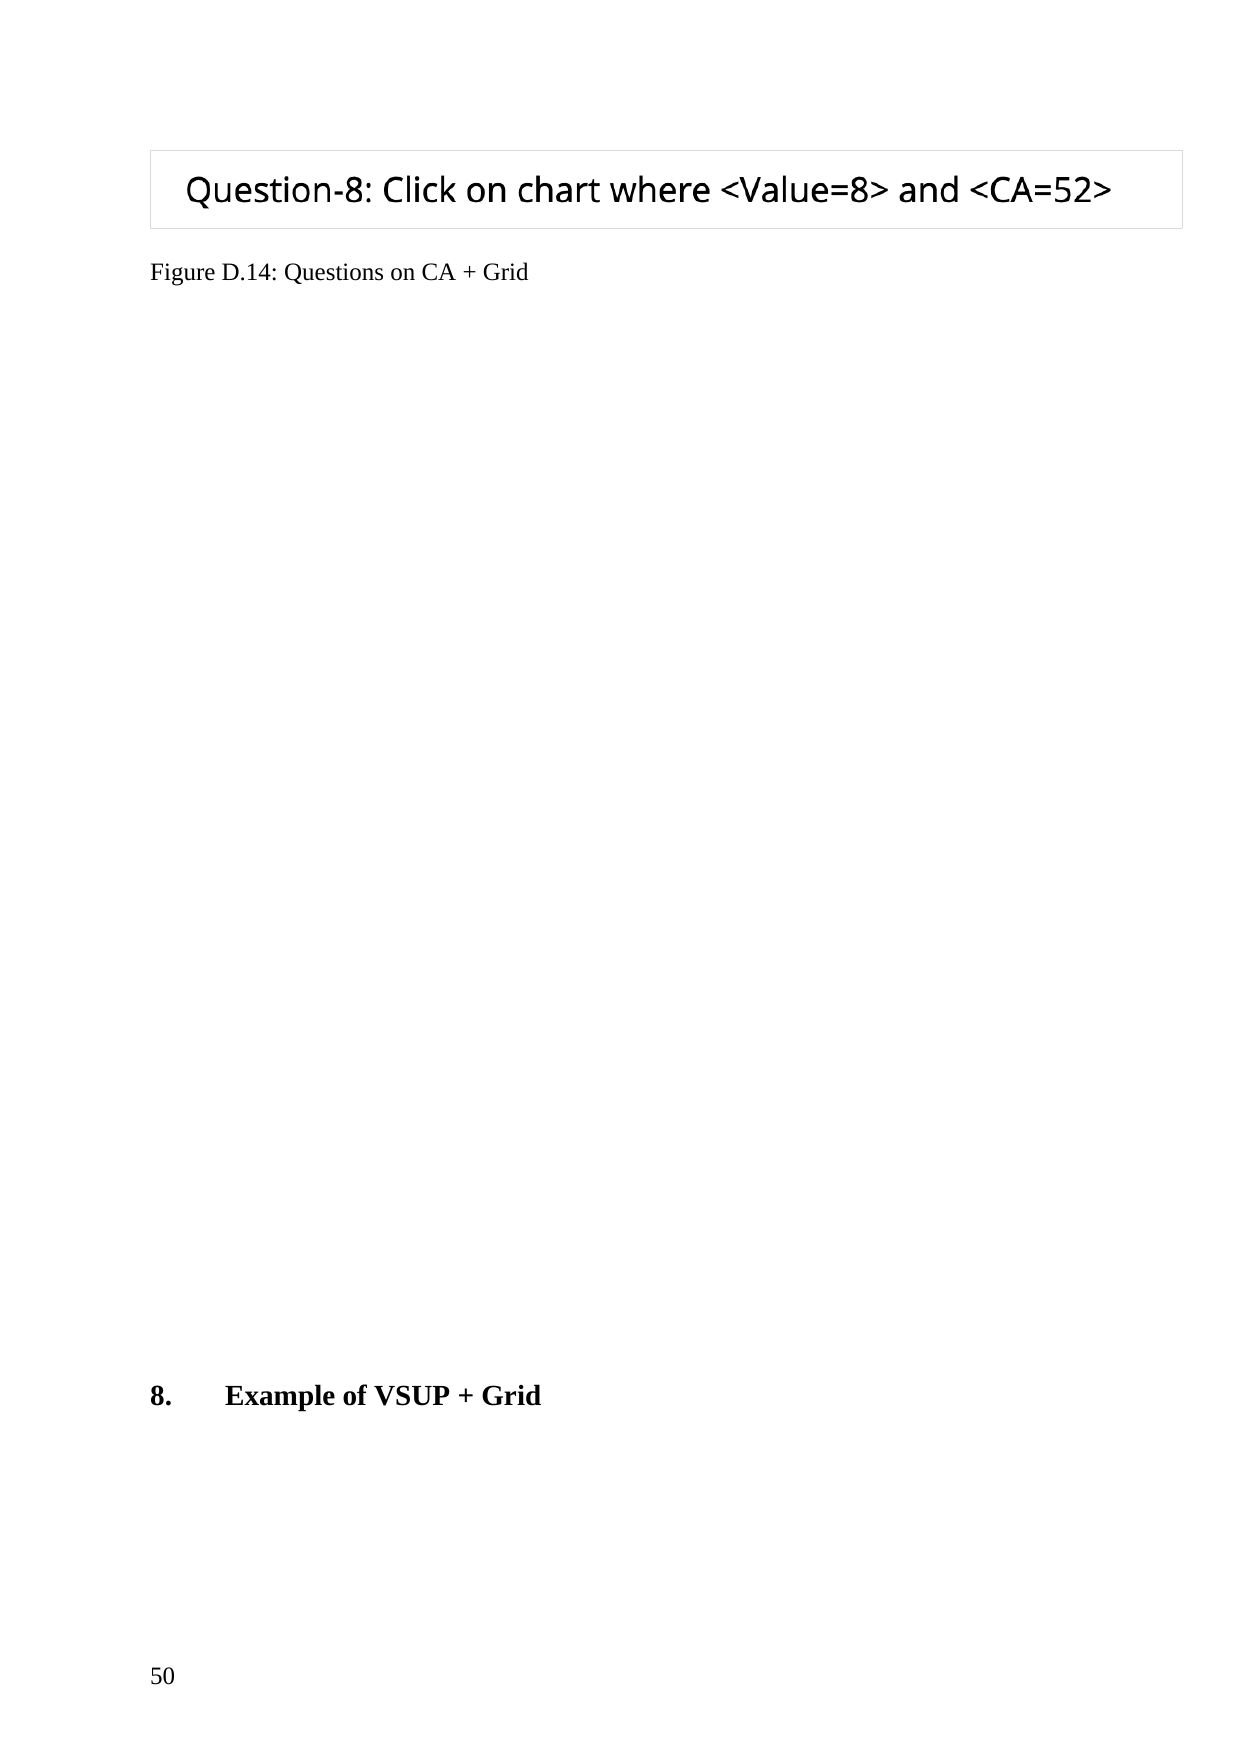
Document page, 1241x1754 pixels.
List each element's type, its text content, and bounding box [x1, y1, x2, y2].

text 8. Example of VSUP + Grid [150, 1378, 1090, 1441]
picture [151, 151, 1182, 228]
text Figure D.14: Questions on CA + Grid [150, 257, 1090, 286]
